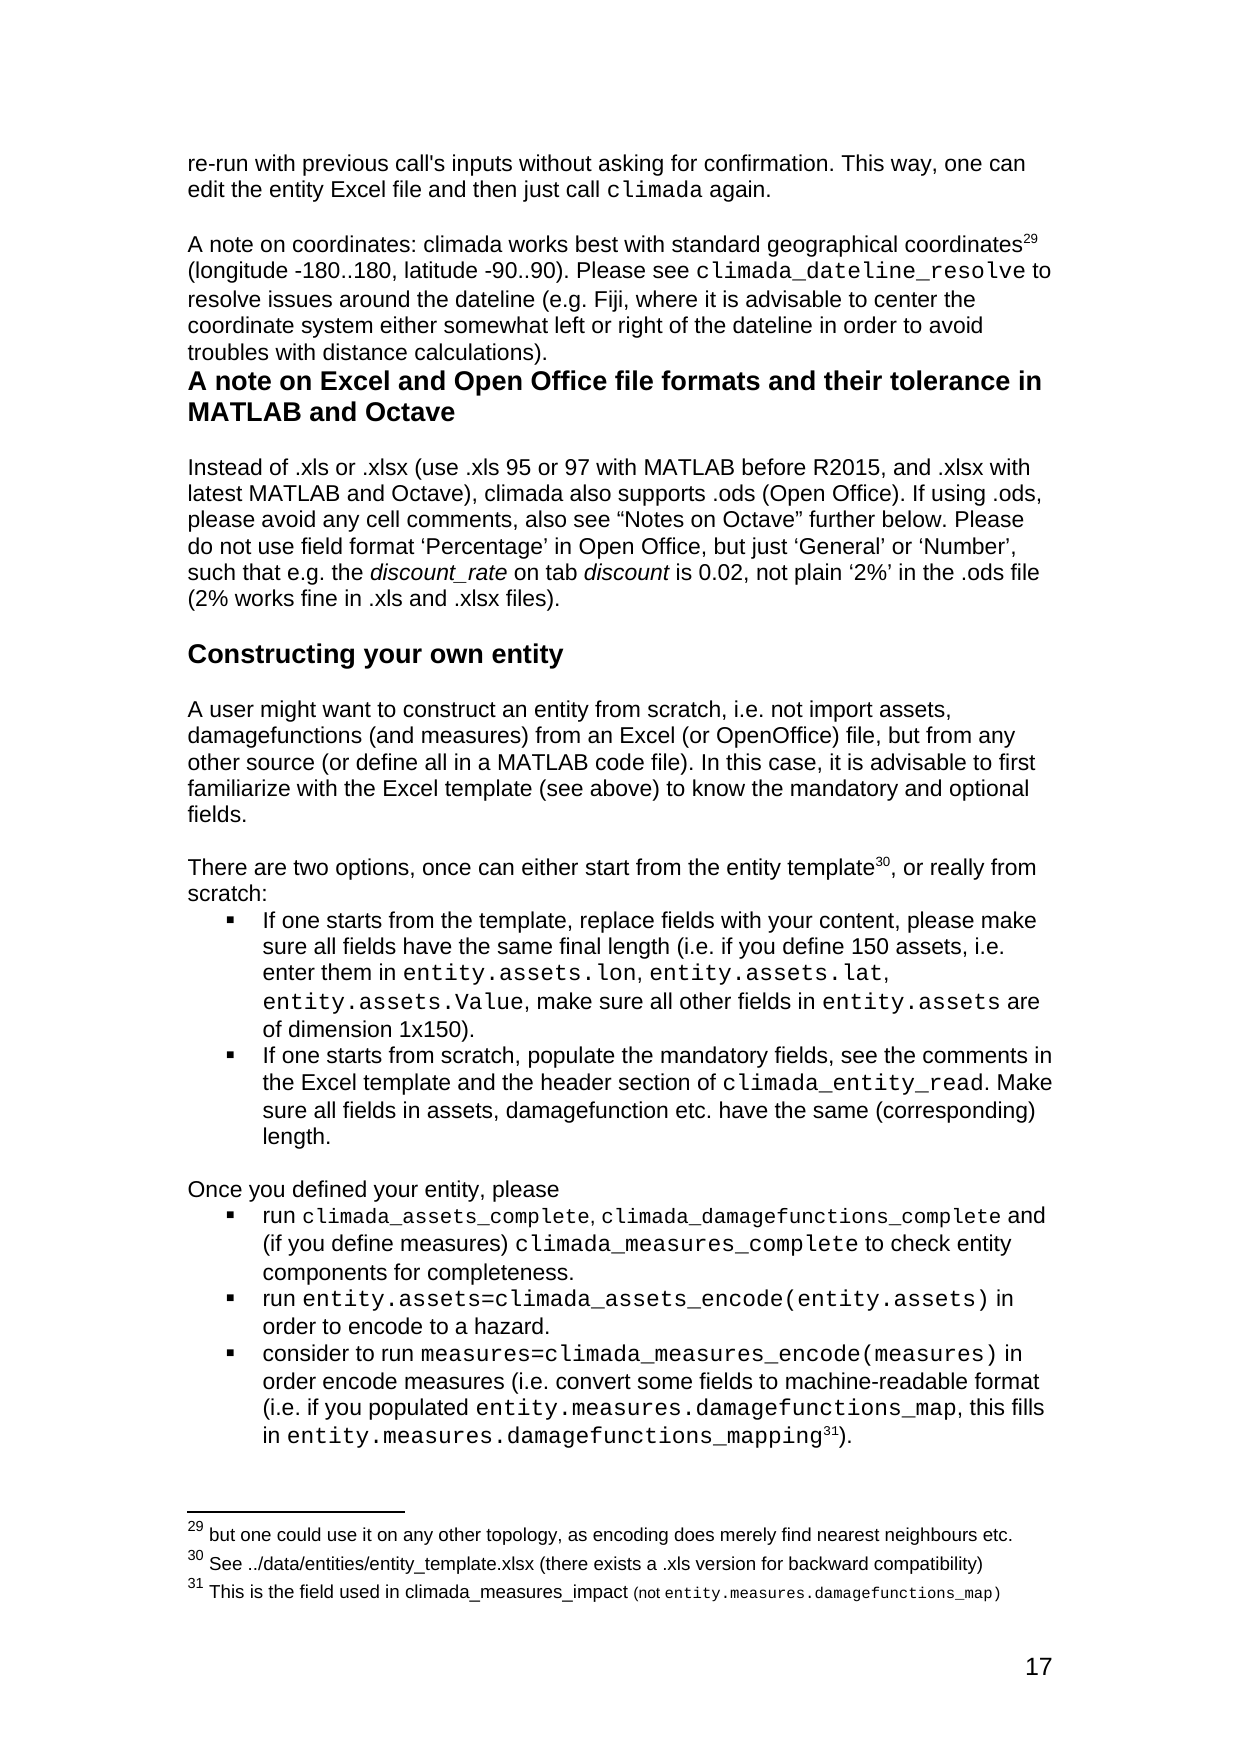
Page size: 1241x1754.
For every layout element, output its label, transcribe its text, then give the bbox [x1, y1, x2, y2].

text There are two options, once can either start from the entity template, or really from scratch: [187, 854, 1053, 907]
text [187, 150, 1053, 205]
list If one starts from the template, replace fields with your content, please make sure all fields have the same final length (i.e. if you define 150 assets, i.e. enter them in entity.assets.lon, entity.assets.lat, entity.assets.Value, make sure all other fields in entity.assets are of dimension 1x150). [225, 907, 1053, 1042]
subtitle A note on Excel and Open Office file formats and their tolerance in MATLAB and Octave [187, 365, 1053, 427]
list If one starts from scratch, populate the mandatory fields, see the comments in the Excel template and the header section of climada_entity_read. Make sure all fields in assets, damagefunction etc. have the same (corresponding) length. [225, 1042, 1053, 1150]
text A user might want to construct an entity from scratch, i.e. not import assets, damagefunctions (and measures) from an Excel (or OpenOffice) file, but from any other source (or define all in a MATLAB code file). In this case, it is advisable to first familiarize with the Excel template (see above) to know the mandatory and optional fields. [187, 696, 1053, 827]
list run entity.assets=climada_assets_encode(entity.assets) in order to encode to a hazard. [225, 1285, 1053, 1339]
list run climada_assets_complete, climada_damagefunctions_complete and (if you define measures) climada_measures_complete to check entity components for completeness. [225, 1202, 1053, 1285]
subtitle Constructing your own entity [187, 638, 1053, 669]
list consider to run measures=climada_measures_encode(measures) in order encode measures (i.e. convert some fields to machine-readable format (i.e. if you populated entity.measures.damagefunctions_map, this fills in entity.measures.damagefunctions_mapping). [225, 1339, 1053, 1451]
text Once you defined your entity, please [187, 1176, 1053, 1202]
text Instead of .xls or .xlsx (use .xls 95 or 97 with MATLAB before R2015, and .xlsx with latest MATLAB and Octave), climada also supports .ods (Open Office). If using .ods, please avoid any cell comments, also see “Notes on Octave” further below. Please do not use field format ‘Percentage’ in Open Office, but just ‘General’ or ‘Number’, such that e.g. the discount_rate on tab discount is 0.02, not plain ‘2%’ in the .ods file (2% works fine in .xls and .xlsx files). [187, 454, 1053, 612]
text A note on coordinates: climada works best with standard geographical coordinates (longitude -180..180, latitude -90..90). Please see climada_dateline_resolve to resolve issues around the dateline (e.g. Fiji, where it is advisable to center the coordinate system either somewhat left or right of the dateline in order to avoid troubles with distance calculations). [187, 231, 1053, 365]
